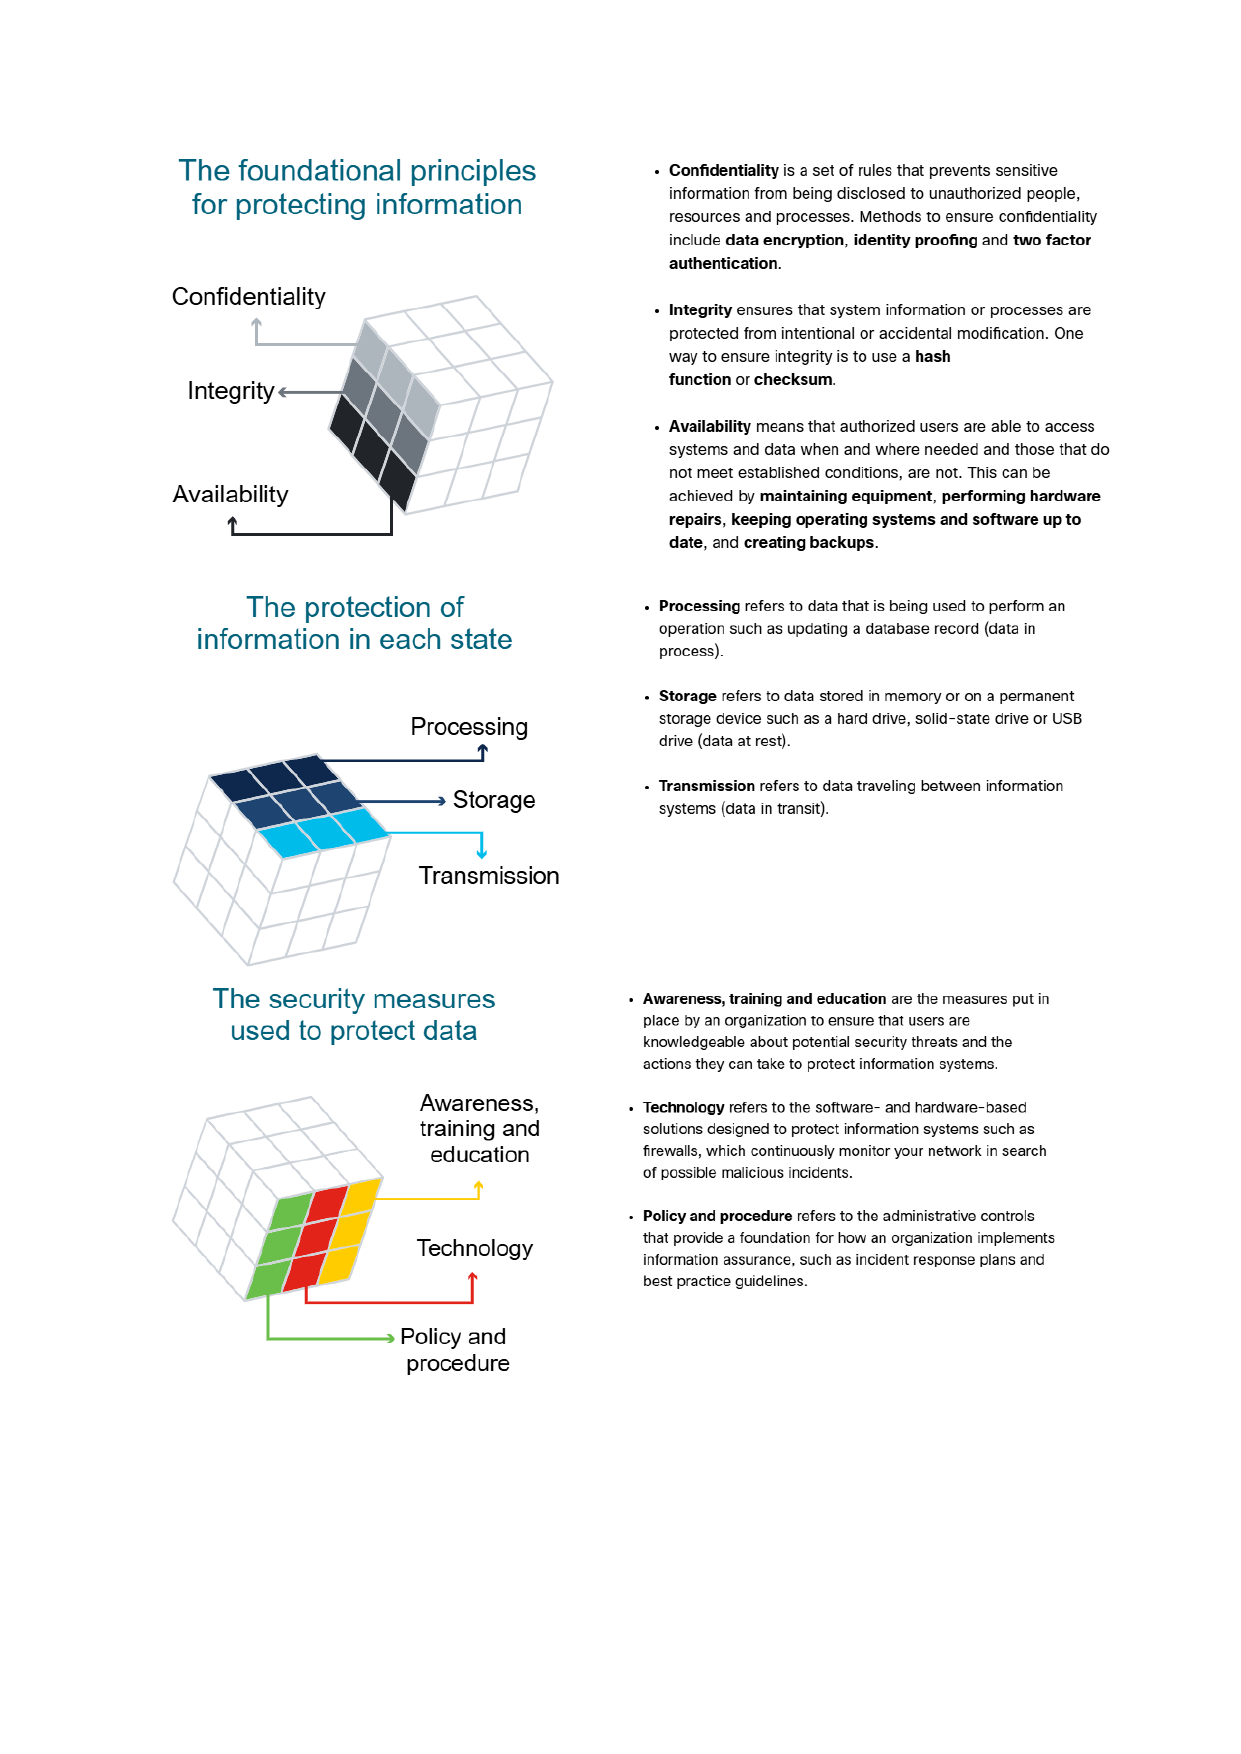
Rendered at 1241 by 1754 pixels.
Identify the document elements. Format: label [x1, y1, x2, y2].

picture [150, 566, 1091, 967]
picture [150, 968, 1091, 1381]
picture [150, 150, 1119, 565]
